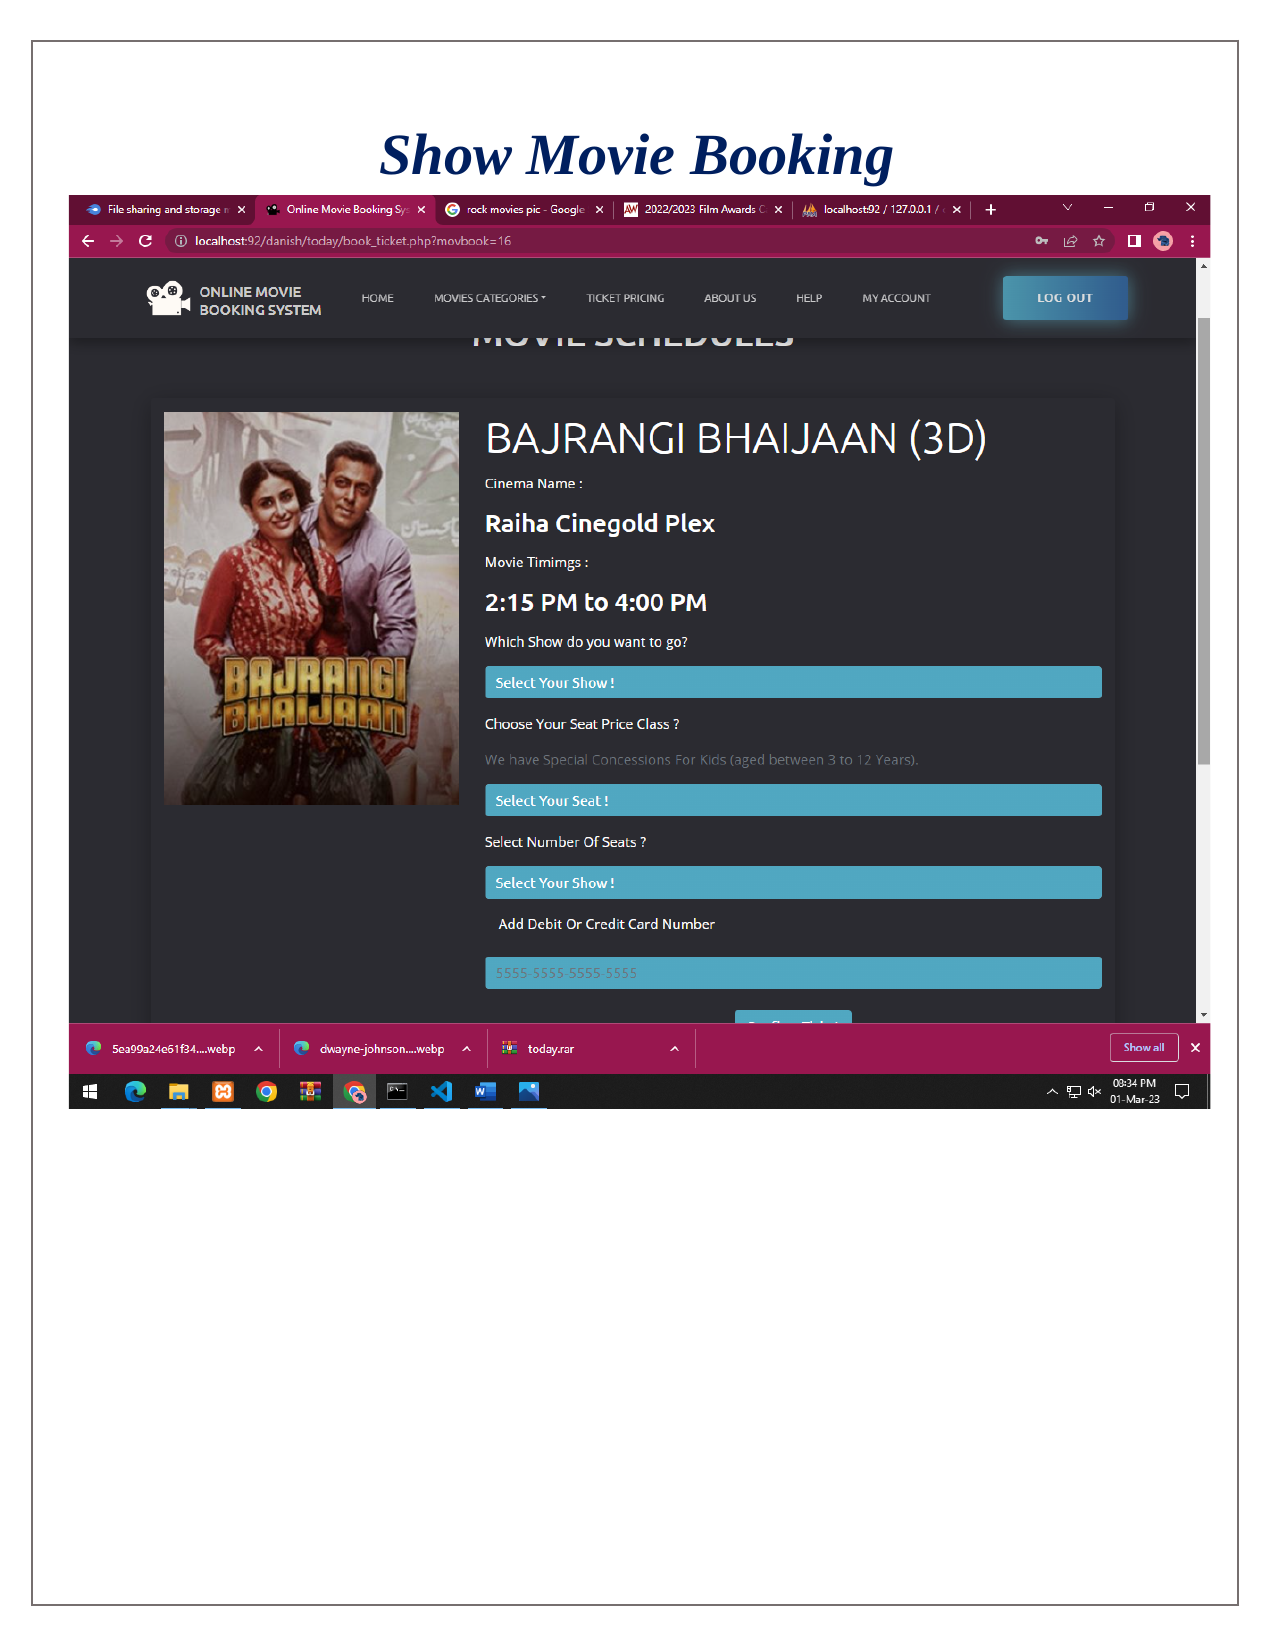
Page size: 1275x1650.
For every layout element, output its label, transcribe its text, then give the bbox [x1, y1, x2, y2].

picture [68, 195, 1211, 1109]
text Show Movie Booking [69, 120, 1210, 187]
